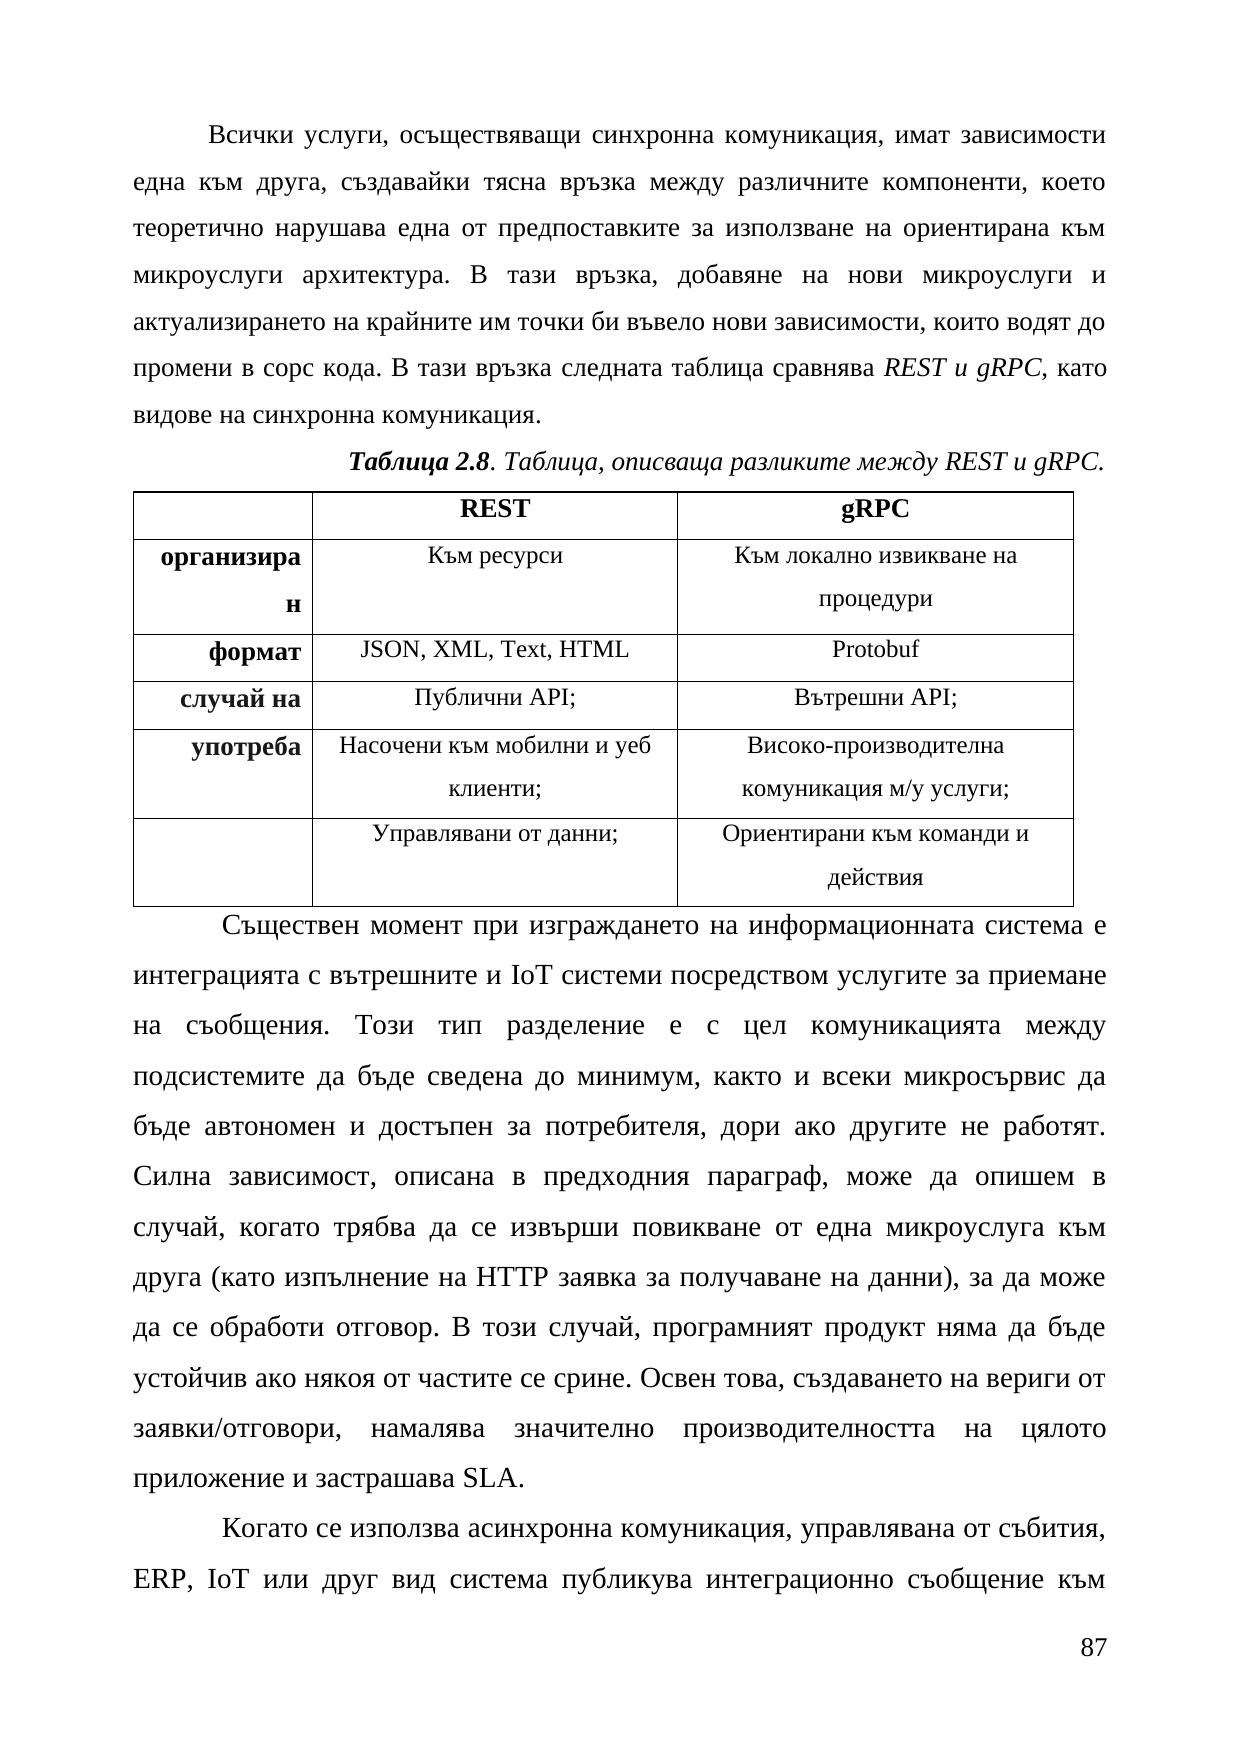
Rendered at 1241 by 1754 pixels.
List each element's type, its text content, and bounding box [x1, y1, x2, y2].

text Таблица 2.8. Таблица, описваща разликите между REST и gRPC. [133, 445, 1107, 476]
table_cell употреба [134, 730, 312, 817]
table_cell Високо-производителна комуникация м/у услуги; [678, 730, 1073, 817]
table_cell Към ресурси [313, 540, 677, 633]
table_cell Към локално извикване на процедури [678, 540, 1073, 633]
table_cell JSON, XML, Text, HTML [313, 635, 677, 681]
table_cell формат [134, 635, 312, 681]
text Всички услуги, осъществяващи синхронна комуникация, имат зависимости една към друга, създавайки тясна връзка между различните компоненти, което теоретично нарушава една от предпоставките за използване на ориентирана към микроуслуги архитектура. В тази връзка, добавяне на нови микроуслуги и актуализирането на крайните им точки би въвело нови зависимости, които водят до промени в сорс кода. В тази връзка следната таблица сравнява REST и gRPC, като видове на синхронна комуникация. [133, 118, 1107, 429]
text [133, 1511, 1107, 1594]
table_cell Ориентирани към команди и действия [678, 819, 1073, 906]
table_header [134, 493, 312, 539]
table_cell Публични API; [313, 682, 677, 729]
table_cell Управлявани от данни; [313, 819, 677, 906]
table_header REST [313, 493, 677, 539]
text Съществен момент при изграждането на информационната система е интеграцията с вътрешните и IoT системи посредством услугите за приемане на съобщения. Този тип разделение е с цел комуникацията между подсистемите да бъде сведена до минимум, както и всеки микросървис да бъде автономен и достъпен за потребителя, дори ако другите не работят. Силна зависимост, описана в предходния параграф, може да опишем в случай, когато трябва да се извърши повикване от една микроуслуга към друга (като изпълнение на HTTP заявка за получаване на данни), за да може да се обработи отговор. В този случай, програмният продукт няма да бъде устойчив ако някоя от частите се срине. Освен това, създаването на вериги от заявки/отговори, намалява значително производителността на цялото приложение и застрашава SLA. [133, 907, 1107, 1494]
table_cell Вътрешни API; [678, 682, 1073, 729]
table_cell [134, 819, 312, 906]
table_cell организиран [134, 540, 312, 633]
table_cell случай на [134, 682, 312, 729]
table_cell Protobuf [678, 635, 1073, 681]
table_header gRPC [678, 493, 1073, 539]
table_cell Насочени към мобилни и уеб клиенти; [313, 730, 677, 817]
